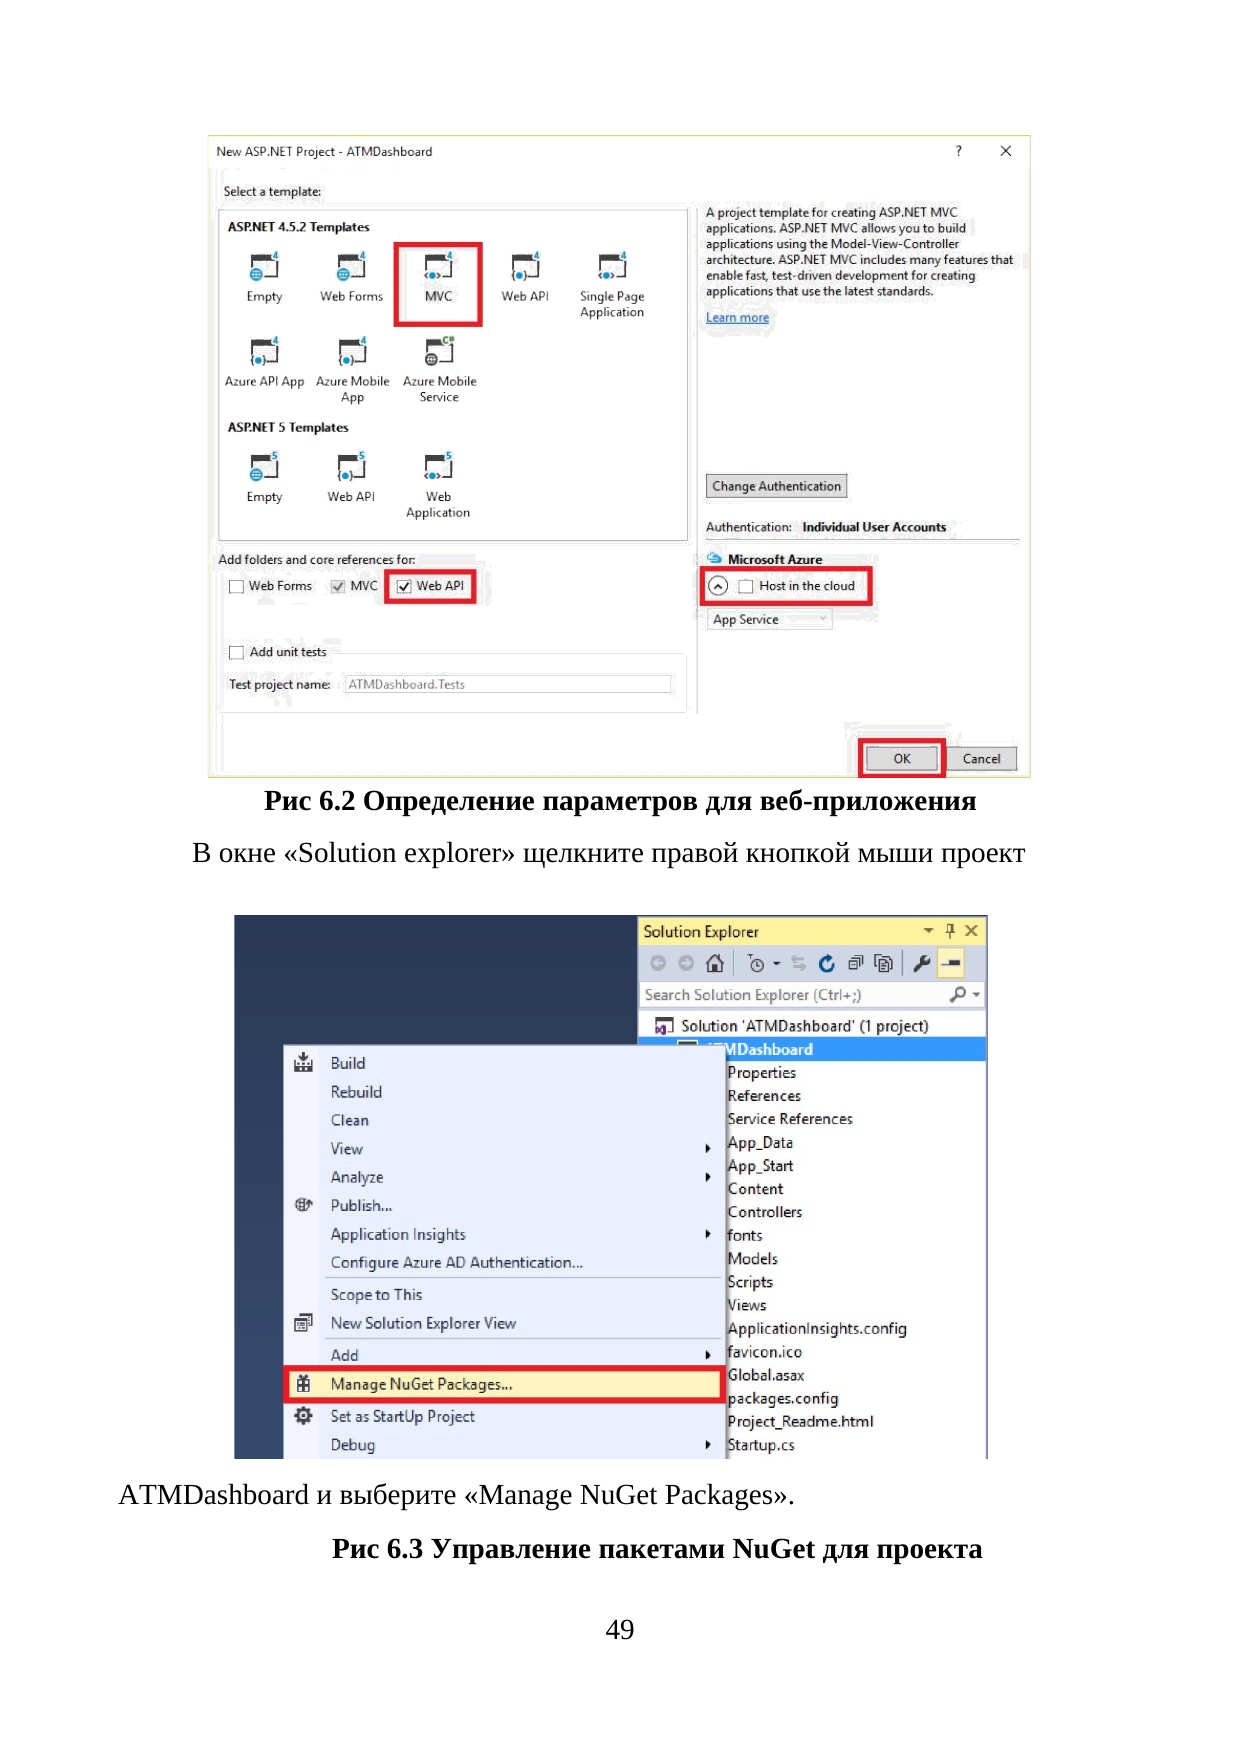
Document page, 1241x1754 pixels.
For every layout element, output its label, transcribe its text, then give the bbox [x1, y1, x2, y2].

text Рис 6.2 Определение параметров для веб-приложения [94, 783, 977, 816]
picture [207, 135, 1031, 778]
text Рис 6.3 Управление пакетами NuGet для проекта [94, 1531, 983, 1564]
picture [234, 915, 988, 1459]
text В окне «Solution explorer» щелкните правой кнопкой мыши проект [192, 835, 1188, 869]
